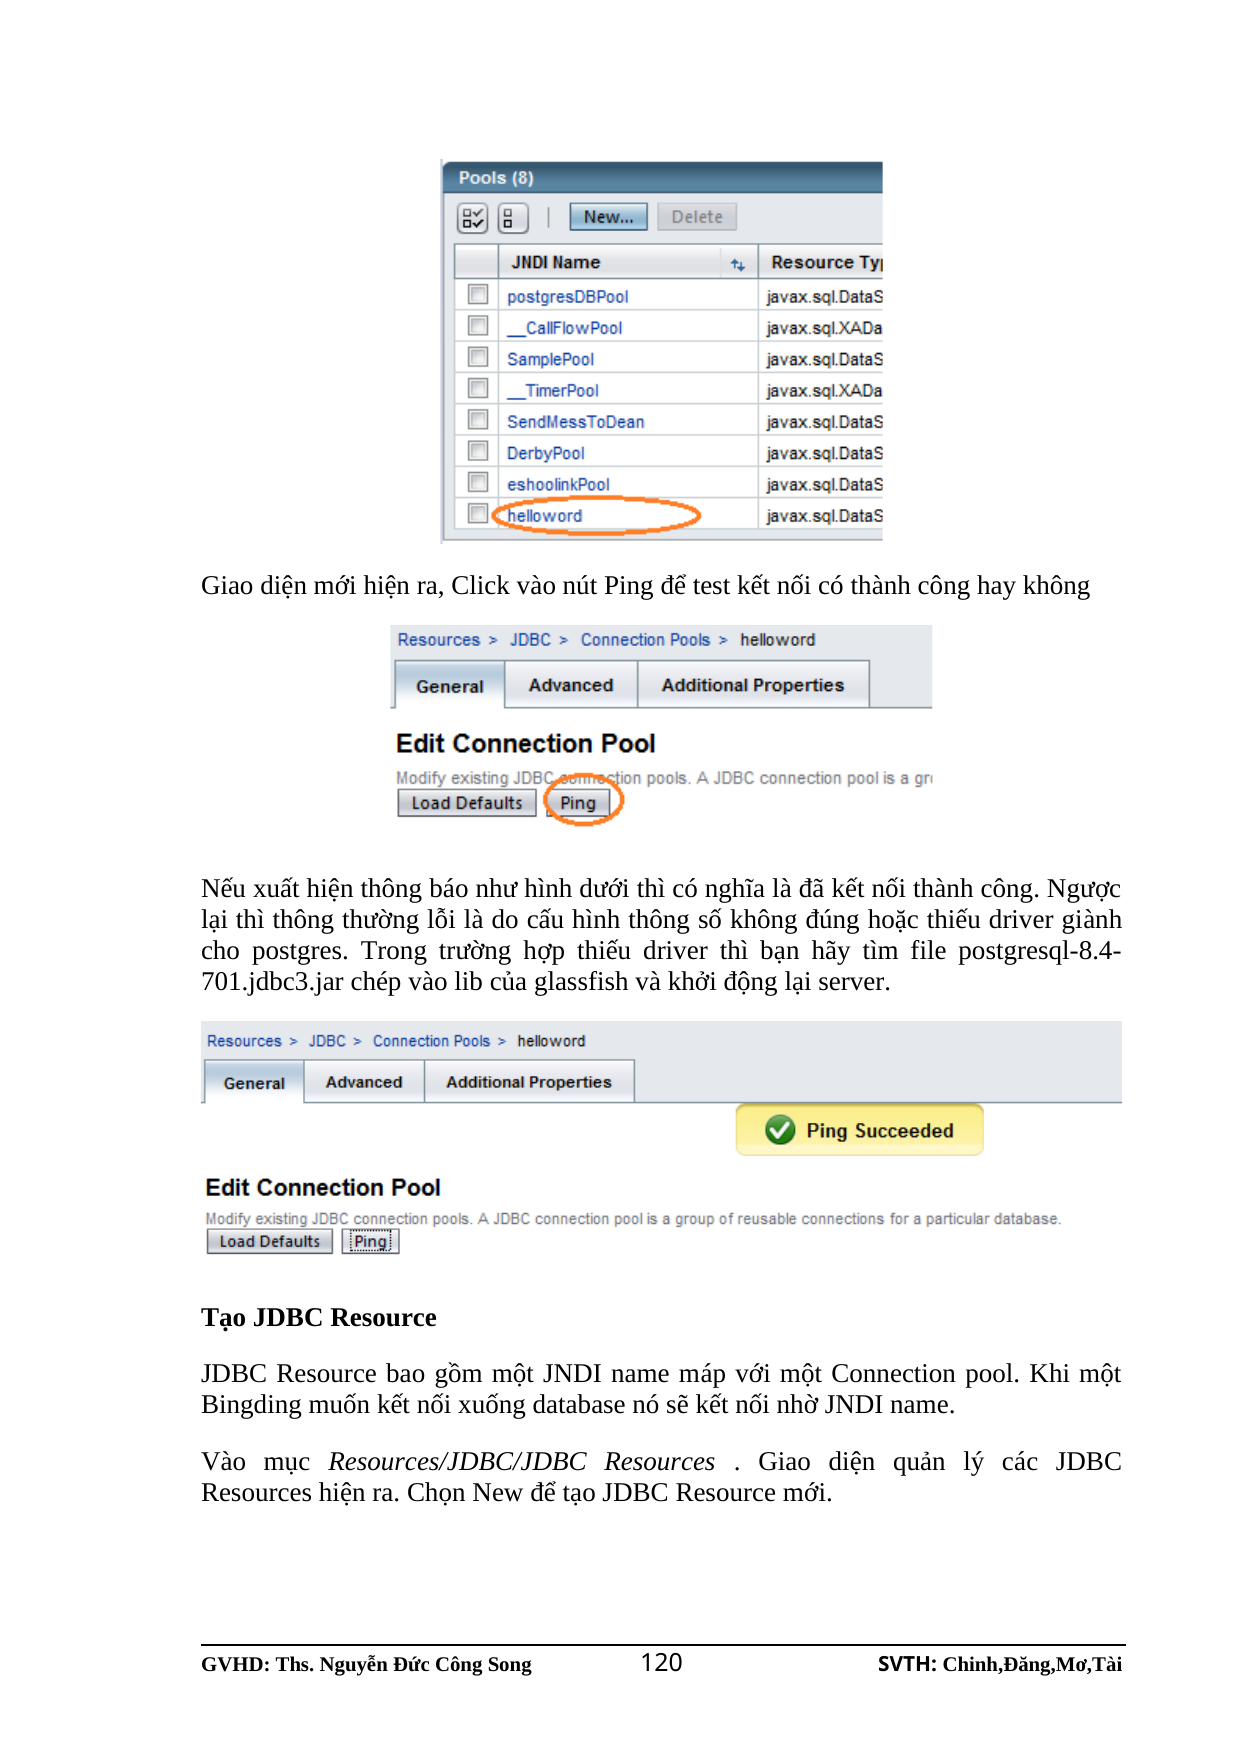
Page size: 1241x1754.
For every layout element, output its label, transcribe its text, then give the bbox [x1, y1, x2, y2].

text Tạo JDBC Resource [201, 1301, 1122, 1332]
text Nếu xuất hiện thông báo như hình dưới thì có nghĩa là đã kết nối thành công. Ngược lại thì thông thường lỗi là do cấu hình thông số không đúng hoặc thiếu driver giành cho postgres. Trong trường hợp thiếu driver thì bạn hãy tìm file postgresql-8.4-701.jdbc3.jar chép vào lib của glassfish và khởi động lại server. [201, 872, 1122, 996]
picture [440, 159, 883, 544]
text Giao diện mới hiện ra, Click vào nút Ping để test kết nối có thành công hay không [201, 569, 1122, 600]
text Vào mục Resources/JDBC/JDBC Resources . Giao diện quản lý các JDBC Resources hiện ra. Chọn New để tạo JDBC Resource mới. [201, 1445, 1122, 1507]
picture [200, 1021, 1123, 1277]
text JDBC Resource bao gồm một JNDI name máp với một Connection pool. Khi một Bingding muốn kết nối xuống database nó sẽ kết nối nhờ JNDI name. [201, 1357, 1122, 1420]
picture [390, 625, 933, 847]
